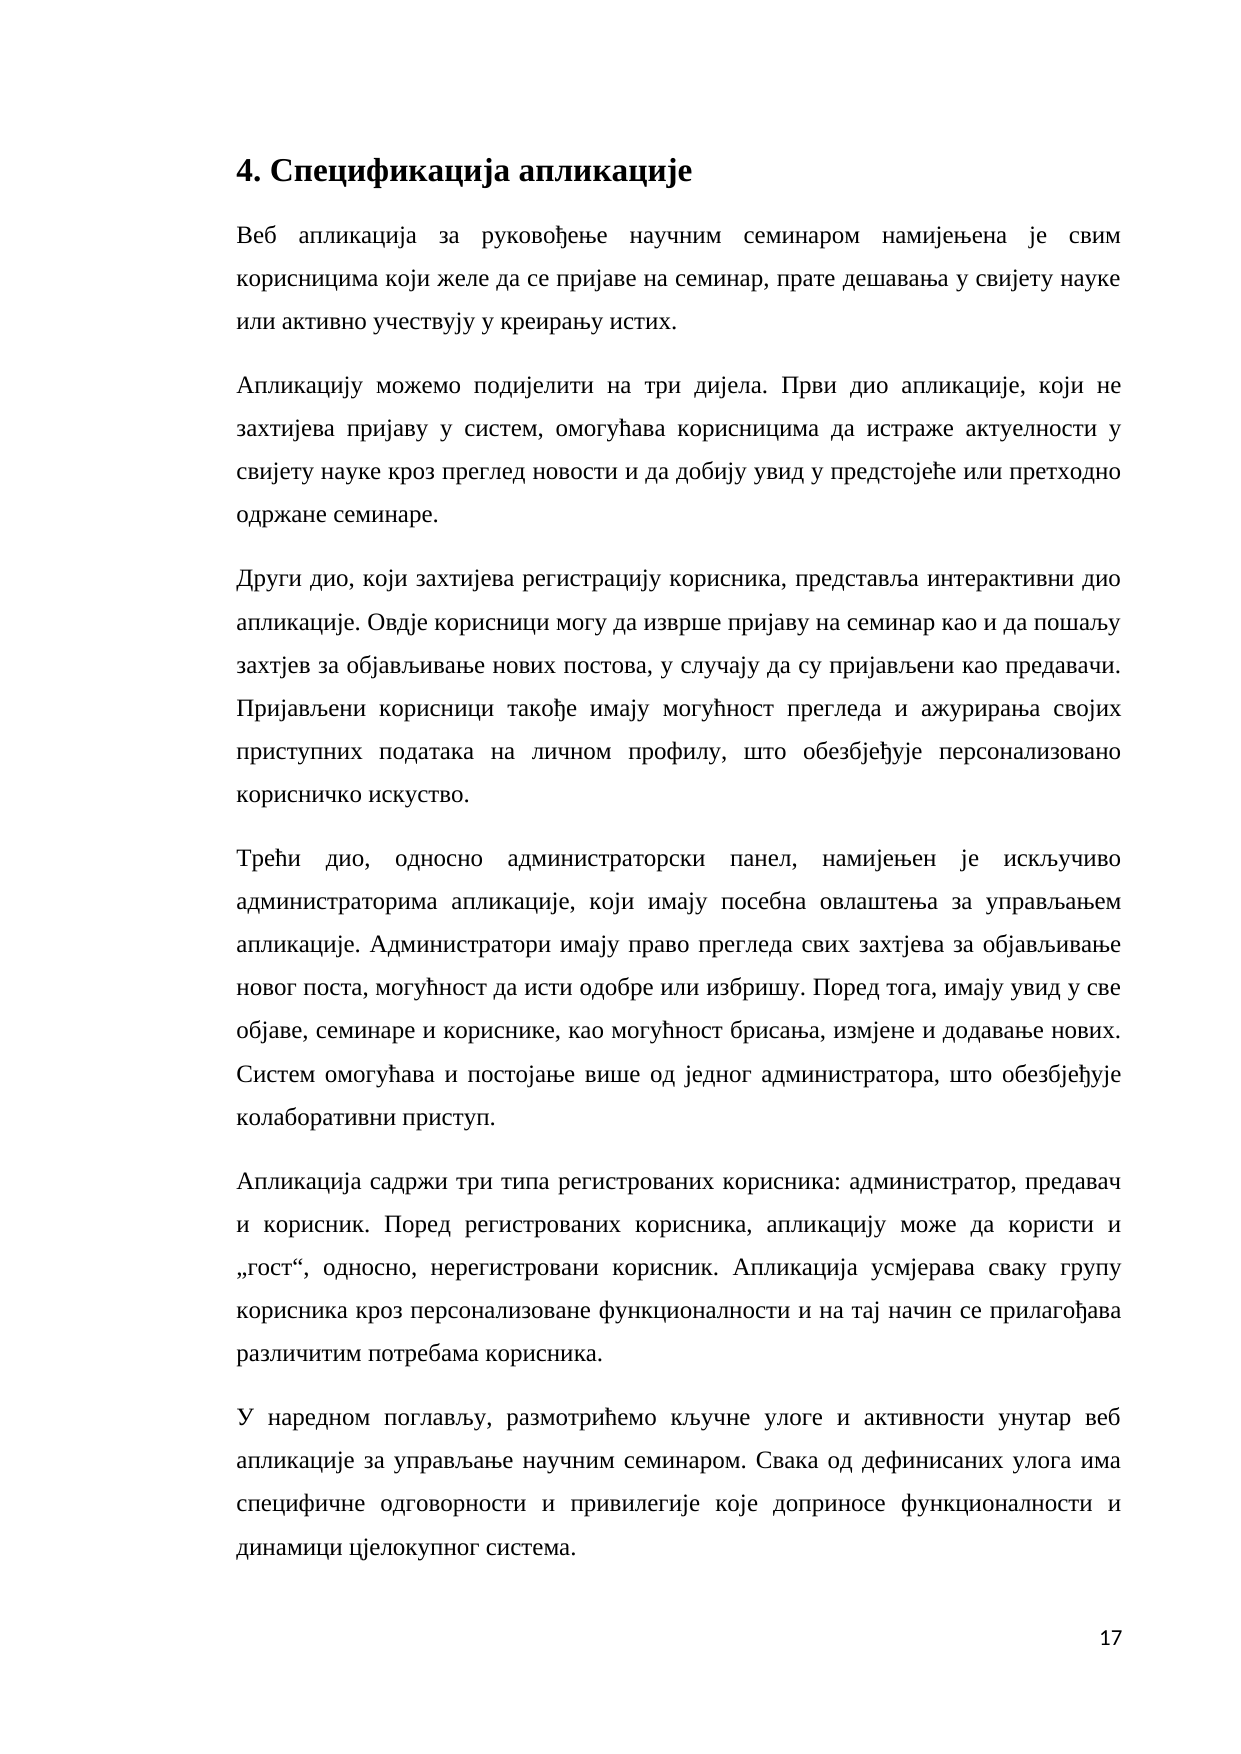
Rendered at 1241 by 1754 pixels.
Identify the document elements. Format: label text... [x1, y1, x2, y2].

text Веб апликација за руковођење научним семинаром намијењена је свим корисницима који желе да се пријаве на семинар, прате дешавања у свијету науке или активно учествују у креирању истих. [236, 220, 1122, 335]
text Апликацију можемо подијелити на три дијела. Први дио апликације, који не захтијева пријаву у систем, омогућава корисницима да истраже актуелности у свијету науке кроз преглед новости и да добију увид у предстојеће или претходно одржане семинаре. [236, 370, 1122, 528]
subtitle 4. Спецификација апликације [236, 150, 1122, 188]
text Други дио, који захтијева регистрацију корисника, представља интерактивни дио апликације. Овдје корисници могу да изврше пријаву на семинар као и да пошаљу захтјев за објављивање нових постова, у случају да су пријављени као предавачи. Пријављени корисници такође имају могућност прегледа и ажурирања својих приступних података на личном профилу, што обезбјеђује персонализовано корисничко искуство. [236, 563, 1122, 808]
text Апликација садржи три типа регистрованих корисника: администратор, предавач и корисник. Поред регистрованих корисника, апликацију може да користи и „гост“, односно, нерегистровани корисник. Апликација усмјерава сваку групу корисника кроз персонализоване функционалности и на тај начин се прилагођава различитим потребама корисника. [236, 1166, 1122, 1367]
text У наредном поглављу, размотрићемо кључне улоге и активности унутар веб апликације за управљање научним семинаром. Свака од дефинисаних улога има специфичне одговорности и привилегије које доприносе функционалности и динамици цјелокупног система. [236, 1402, 1122, 1560]
text Трећи дио, односно администраторски панел, намијењен је искључиво администраторима апликације, који имају посебна овлаштења за управљањем апликације. Администратори имају право прегледа свих захтјева за објављивање новог поста, могућност да исти одобре или избришу. Поред тога, имају увид у све објаве, семинаре и кориснике, као могућност брисања, измјене и додавање нових. Систем омогућава и постојање више од једног администратора, што обезбјеђује колаборативни приступ. [236, 843, 1122, 1131]
